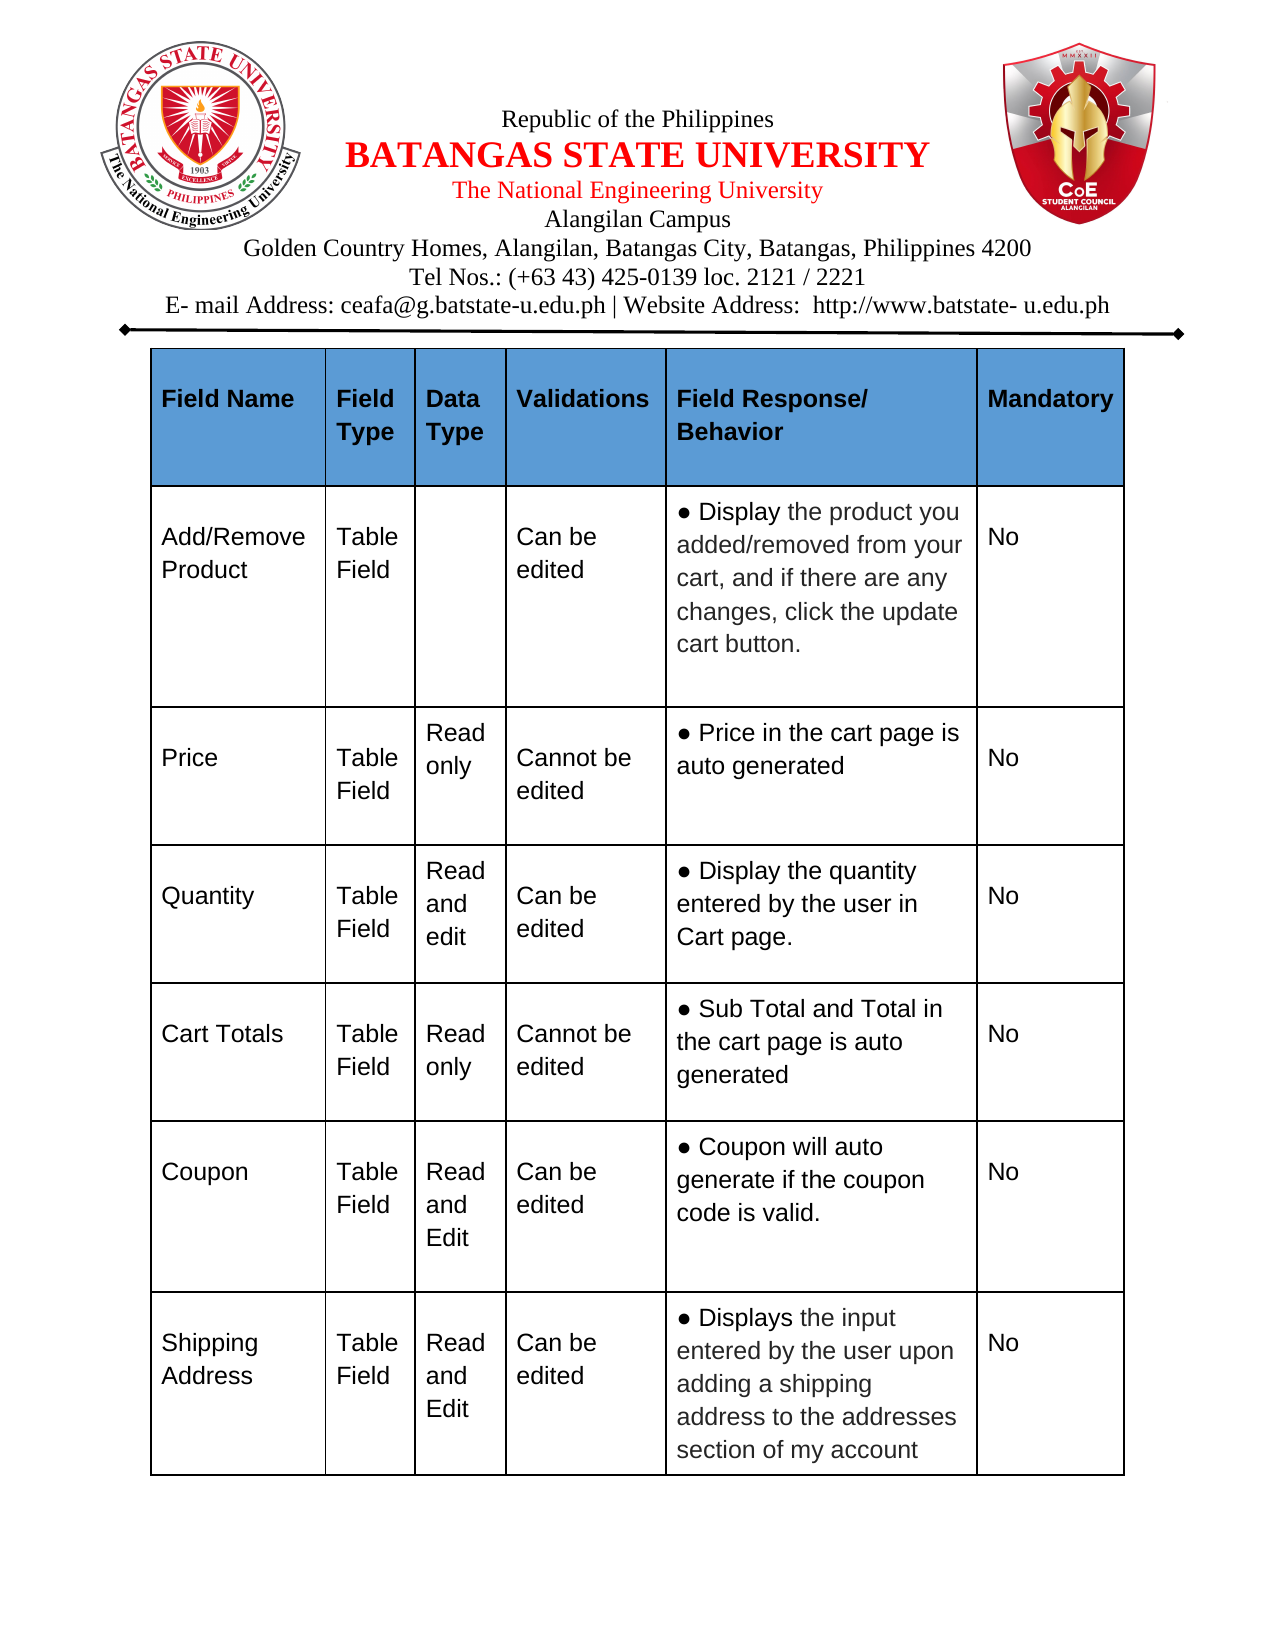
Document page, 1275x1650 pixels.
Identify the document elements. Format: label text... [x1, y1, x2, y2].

table_cell No [978, 984, 1123, 1120]
table_cell Table Field [326, 846, 414, 982]
table_cell Can be edited [507, 487, 665, 706]
table_cell No [978, 846, 1123, 982]
table_cell No [978, 1122, 1123, 1291]
table_cell No [978, 708, 1123, 844]
table_header Field Type [326, 349, 414, 485]
table_cell Cannot be edited [507, 984, 665, 1120]
table_cell Cart Totals [152, 984, 325, 1120]
table_cell ● Sub Total and Total in the cart page is auto generated [667, 984, 976, 1120]
table_header Validations [507, 349, 665, 485]
table_cell Read and Edit [416, 1122, 505, 1291]
table_cell ● Display the product you added/removed from your cart, and if there are any changes, click the update cart button. [667, 487, 976, 706]
table_cell Add/Remove Product [152, 487, 325, 706]
table_cell Read only [416, 708, 505, 844]
table_cell Shipping Address [152, 1293, 325, 1474]
table_cell Can be edited [507, 1122, 665, 1291]
table_cell Table Field [326, 1122, 414, 1291]
table_cell Read and edit [416, 846, 505, 982]
picture [957, 12, 1204, 258]
table_cell Quantity [152, 846, 325, 982]
table_cell ● Coupon will auto generate if the coupon code is valid. [667, 1122, 976, 1291]
table_cell Table Field [326, 1293, 414, 1474]
table_header Field Response/ Behavior [667, 349, 976, 485]
table_cell Table Field [326, 984, 414, 1120]
table_cell Read only [416, 984, 505, 1120]
table_cell Table Field [326, 708, 414, 844]
picture [100, 41, 301, 230]
table_cell Table Field [326, 487, 414, 706]
table_header Mandatory [978, 349, 1123, 485]
table_cell Read and Edit [416, 1293, 505, 1474]
table_cell Price [152, 708, 325, 844]
table_cell No [978, 487, 1123, 706]
table_cell ● Price in the cart page is auto generated [667, 708, 976, 844]
table_cell Cannot be edited [507, 708, 665, 844]
table_cell [416, 487, 505, 706]
table_cell ● Displays the input entered by the user upon adding a shipping address to the addresses section of my account page. [667, 1293, 976, 1474]
table_cell ● Display the quantity entered by the user in Cart page. [667, 846, 976, 982]
table_cell Can be edited [507, 846, 665, 982]
table_cell Coupon [152, 1122, 325, 1291]
table_cell No [978, 1293, 1123, 1474]
table_cell Can be edited [507, 1293, 665, 1474]
table_header Field Name [152, 349, 325, 485]
table_header Data Type [416, 349, 505, 485]
